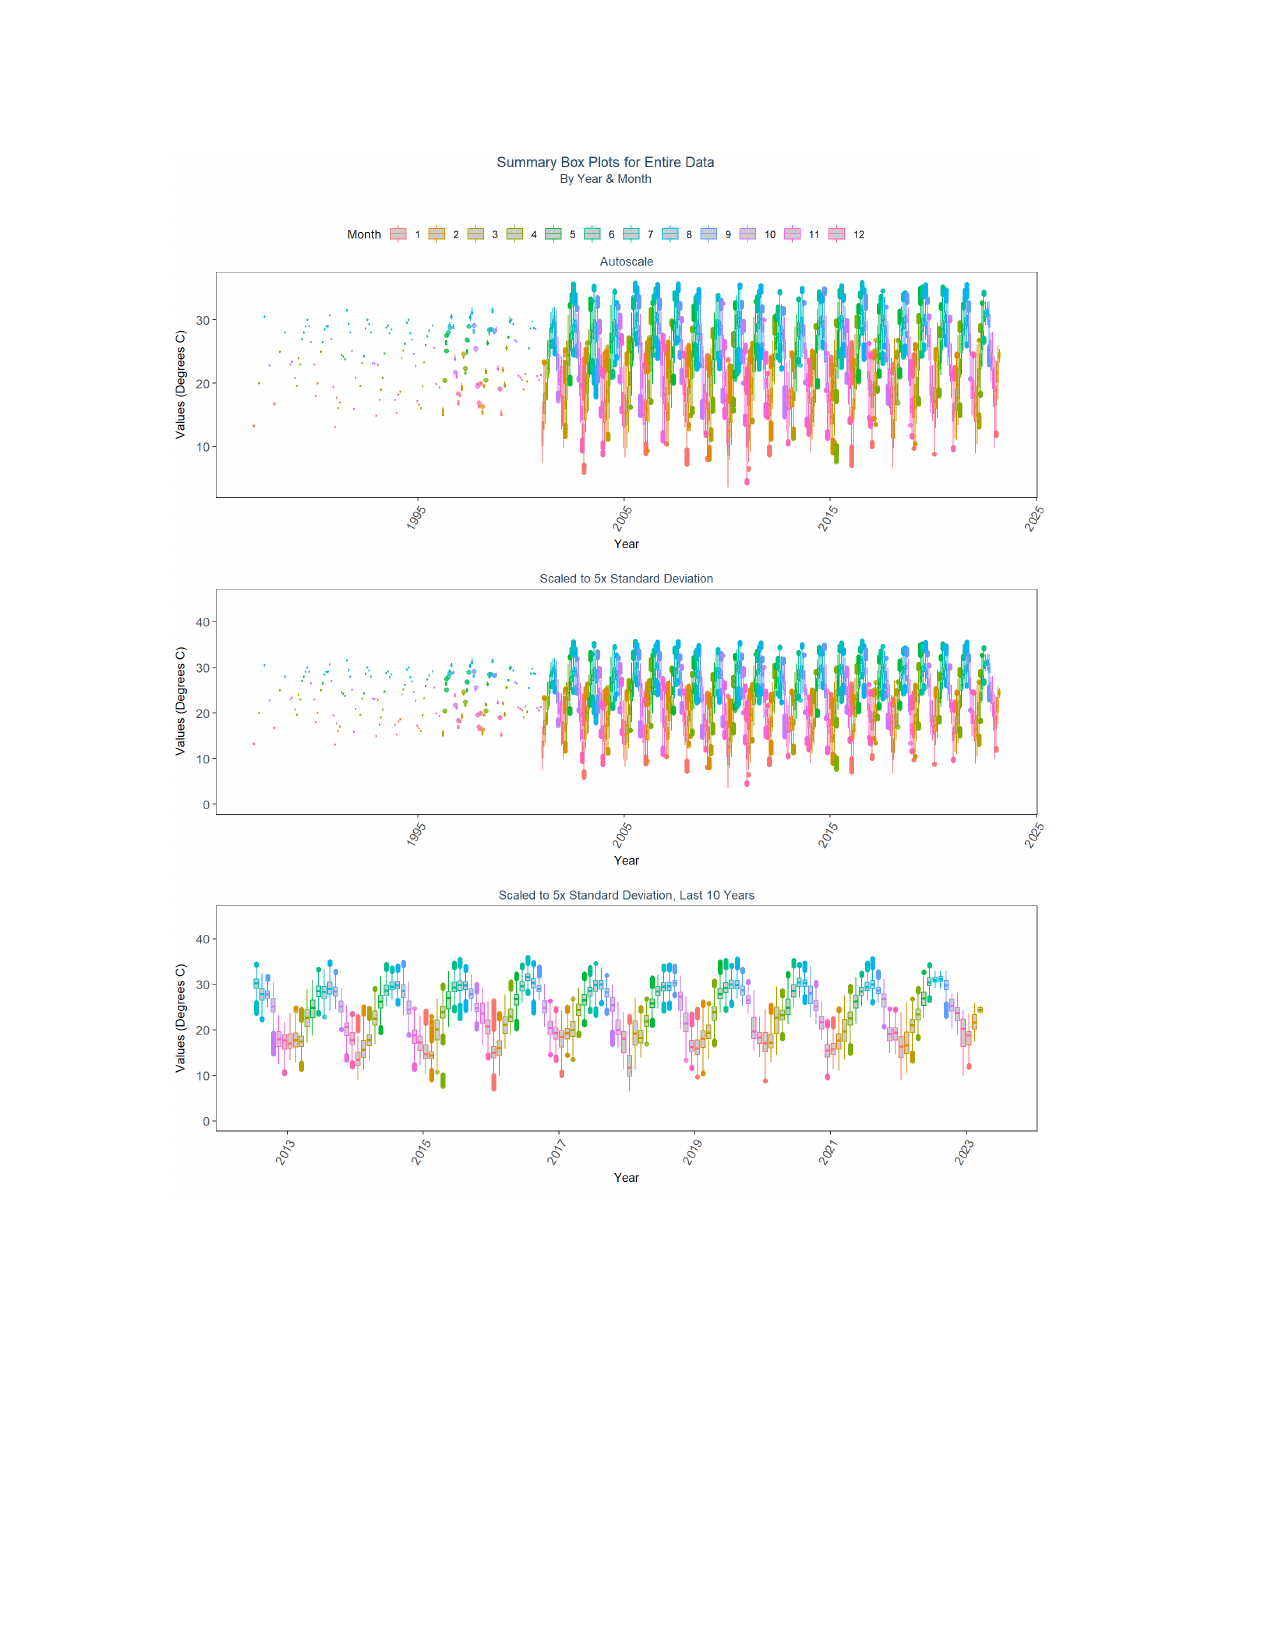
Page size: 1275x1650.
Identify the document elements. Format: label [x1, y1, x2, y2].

picture [168, 150, 1044, 1200]
